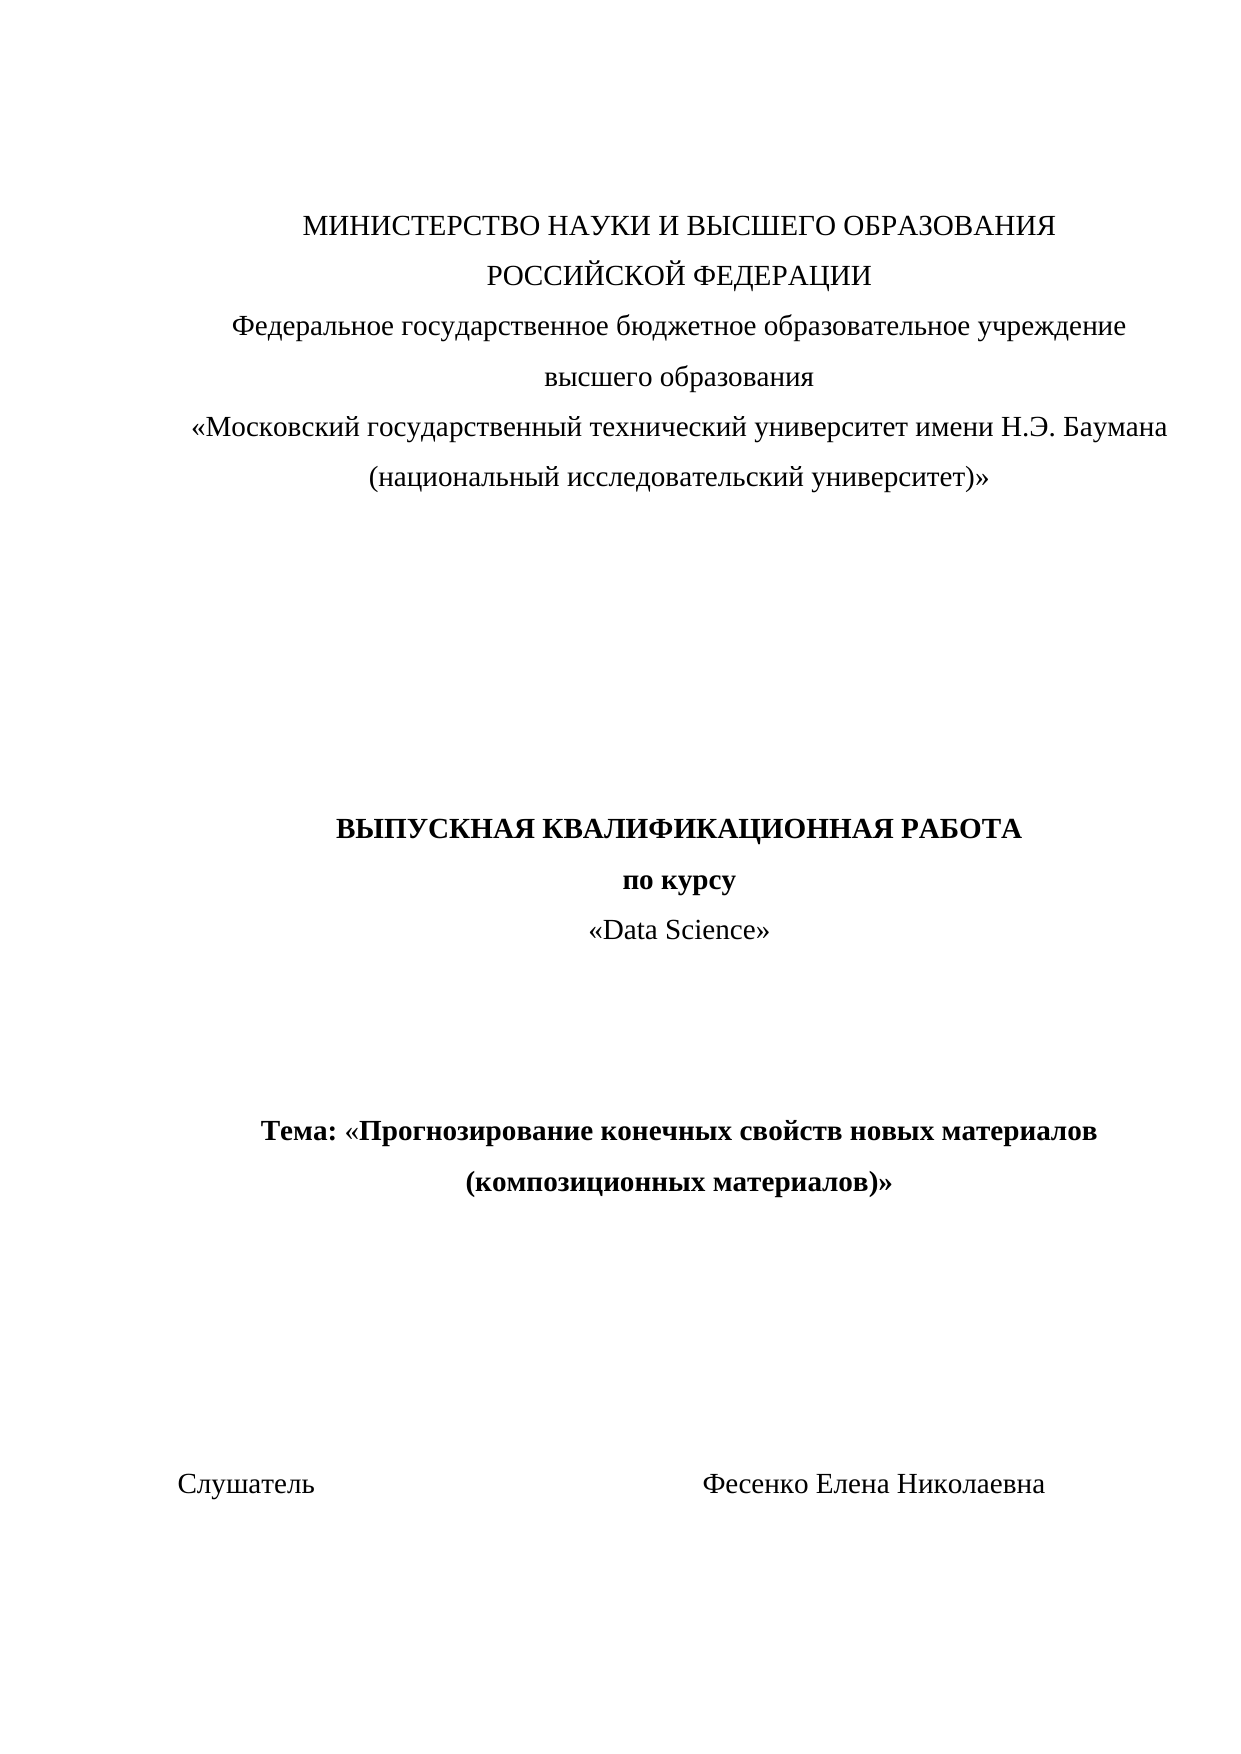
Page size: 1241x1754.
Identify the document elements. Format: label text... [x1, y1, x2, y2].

text РОССИЙСКОЙ ФЕДЕРАЦИИ [177, 258, 1181, 292]
text Федеральное государственное бюджетное образовательное учреждение [177, 308, 1181, 342]
text МИНИСТЕРСТВО НАУКИ И ВЫСШЕГО ОБРАЗОВАНИЯ [177, 208, 1181, 241]
text «Московский государственный технический университет имени Н.Э. Баумана [177, 409, 1181, 443]
text (композиционных материалов)» [177, 1164, 1181, 1197]
text ВЫПУСКНАЯ КВАЛИФИКАЦИОННАЯ РАБОТА [177, 812, 1181, 845]
text (национальный исследовательский университет)» [177, 459, 1181, 493]
text высшего образования [177, 359, 1181, 392]
text Слушатель Фесенко Елена Николаевна [177, 1466, 1181, 1499]
text по курсу [177, 862, 1181, 896]
text «Data Science» [177, 912, 1181, 946]
text Тема: «Прогнозирование конечных свойств новых материалов [177, 1113, 1181, 1147]
